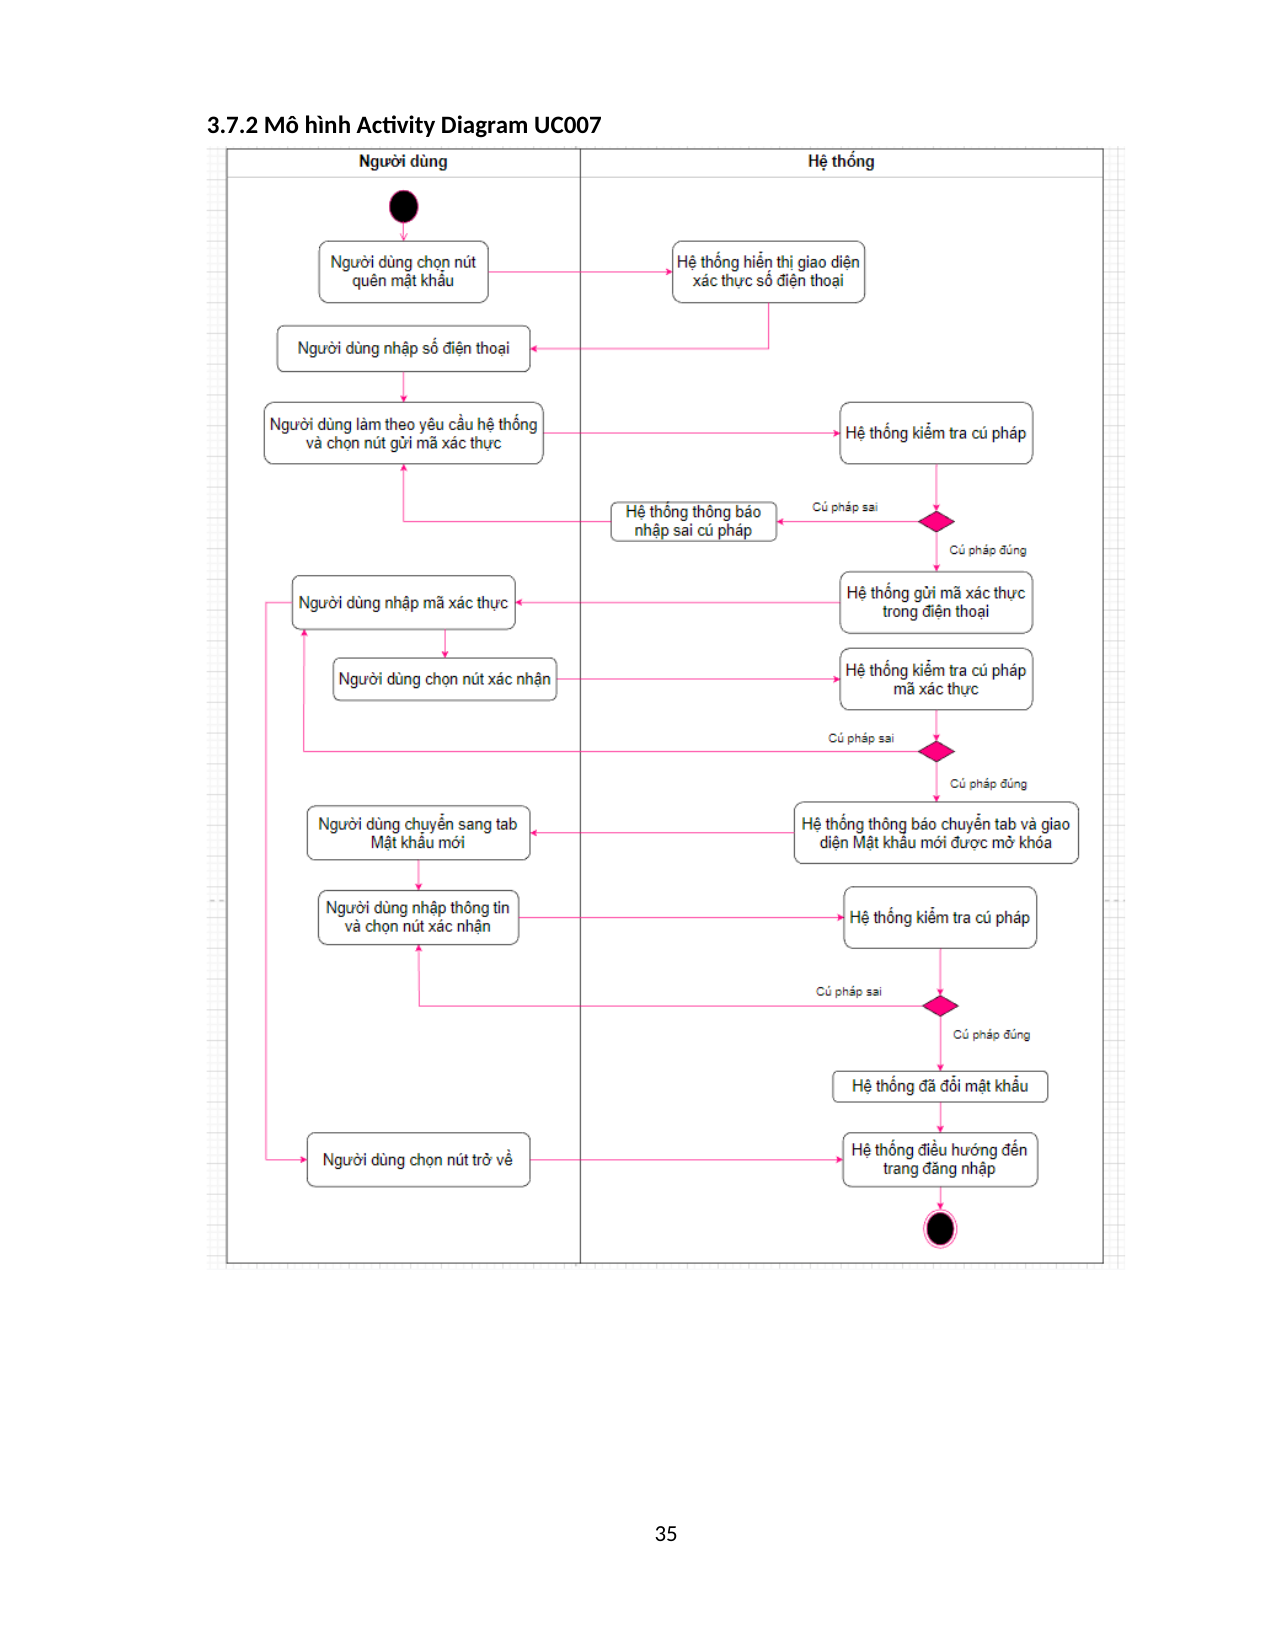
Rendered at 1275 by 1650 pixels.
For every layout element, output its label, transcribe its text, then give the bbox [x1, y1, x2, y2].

picture [206, 146, 1125, 1270]
subtitle 3.7.2 Mô hình Activity Diagram UC007 [207, 109, 1125, 140]
